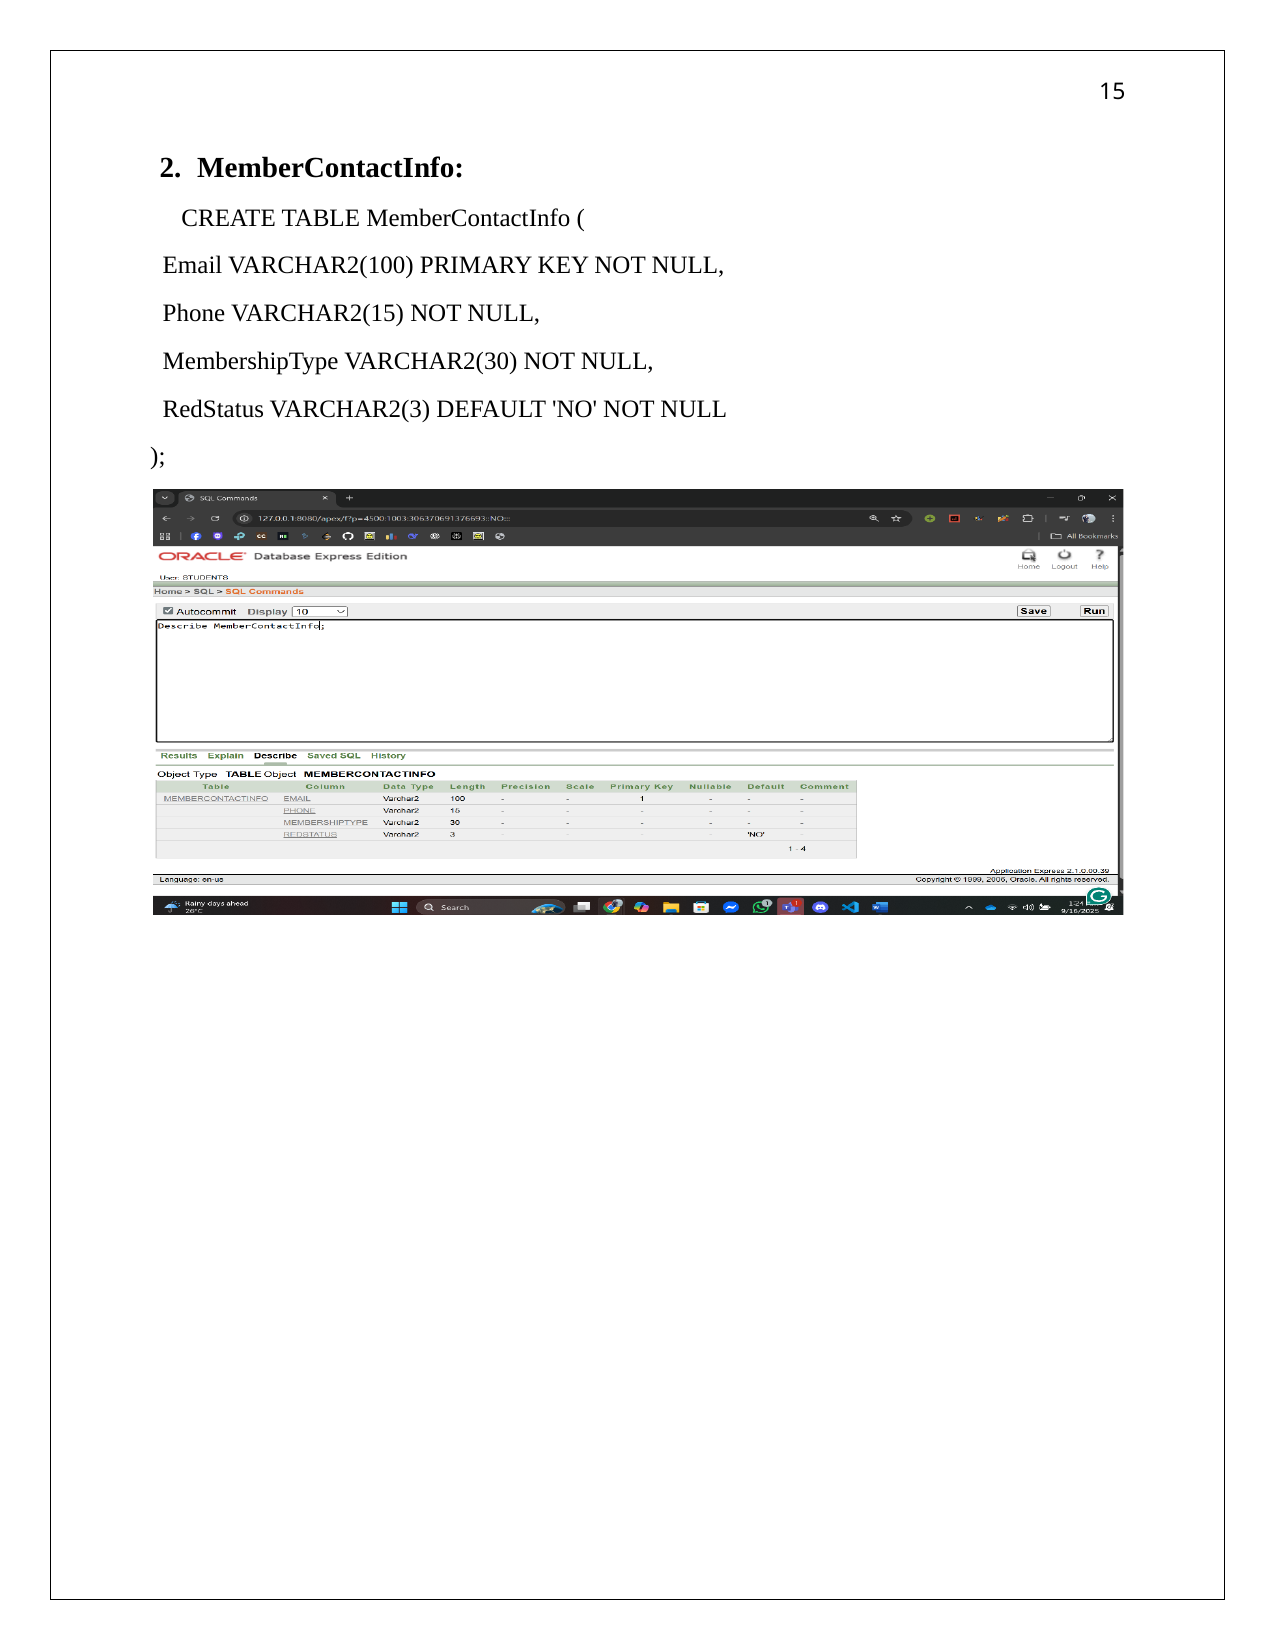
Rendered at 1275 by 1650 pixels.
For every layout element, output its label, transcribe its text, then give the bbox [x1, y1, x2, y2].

text CREATE TABLE MemberContactInfo ( [150, 203, 1125, 232]
list MemberContactInfo: [159, 150, 1125, 183]
text Email VARCHAR2(100) PRIMARY KEY NOT NULL, [150, 251, 1125, 279]
text ); [150, 441, 1125, 470]
text Phone VARCHAR2(15) NOT NULL, [150, 298, 1125, 327]
text RedStatus VARCHAR2(3) DEFAULT 'NO' NOT NULL [150, 394, 1125, 422]
picture [151, 489, 1124, 914]
text MembershipType VARCHAR2(30) NOT NULL, [150, 346, 1125, 375]
